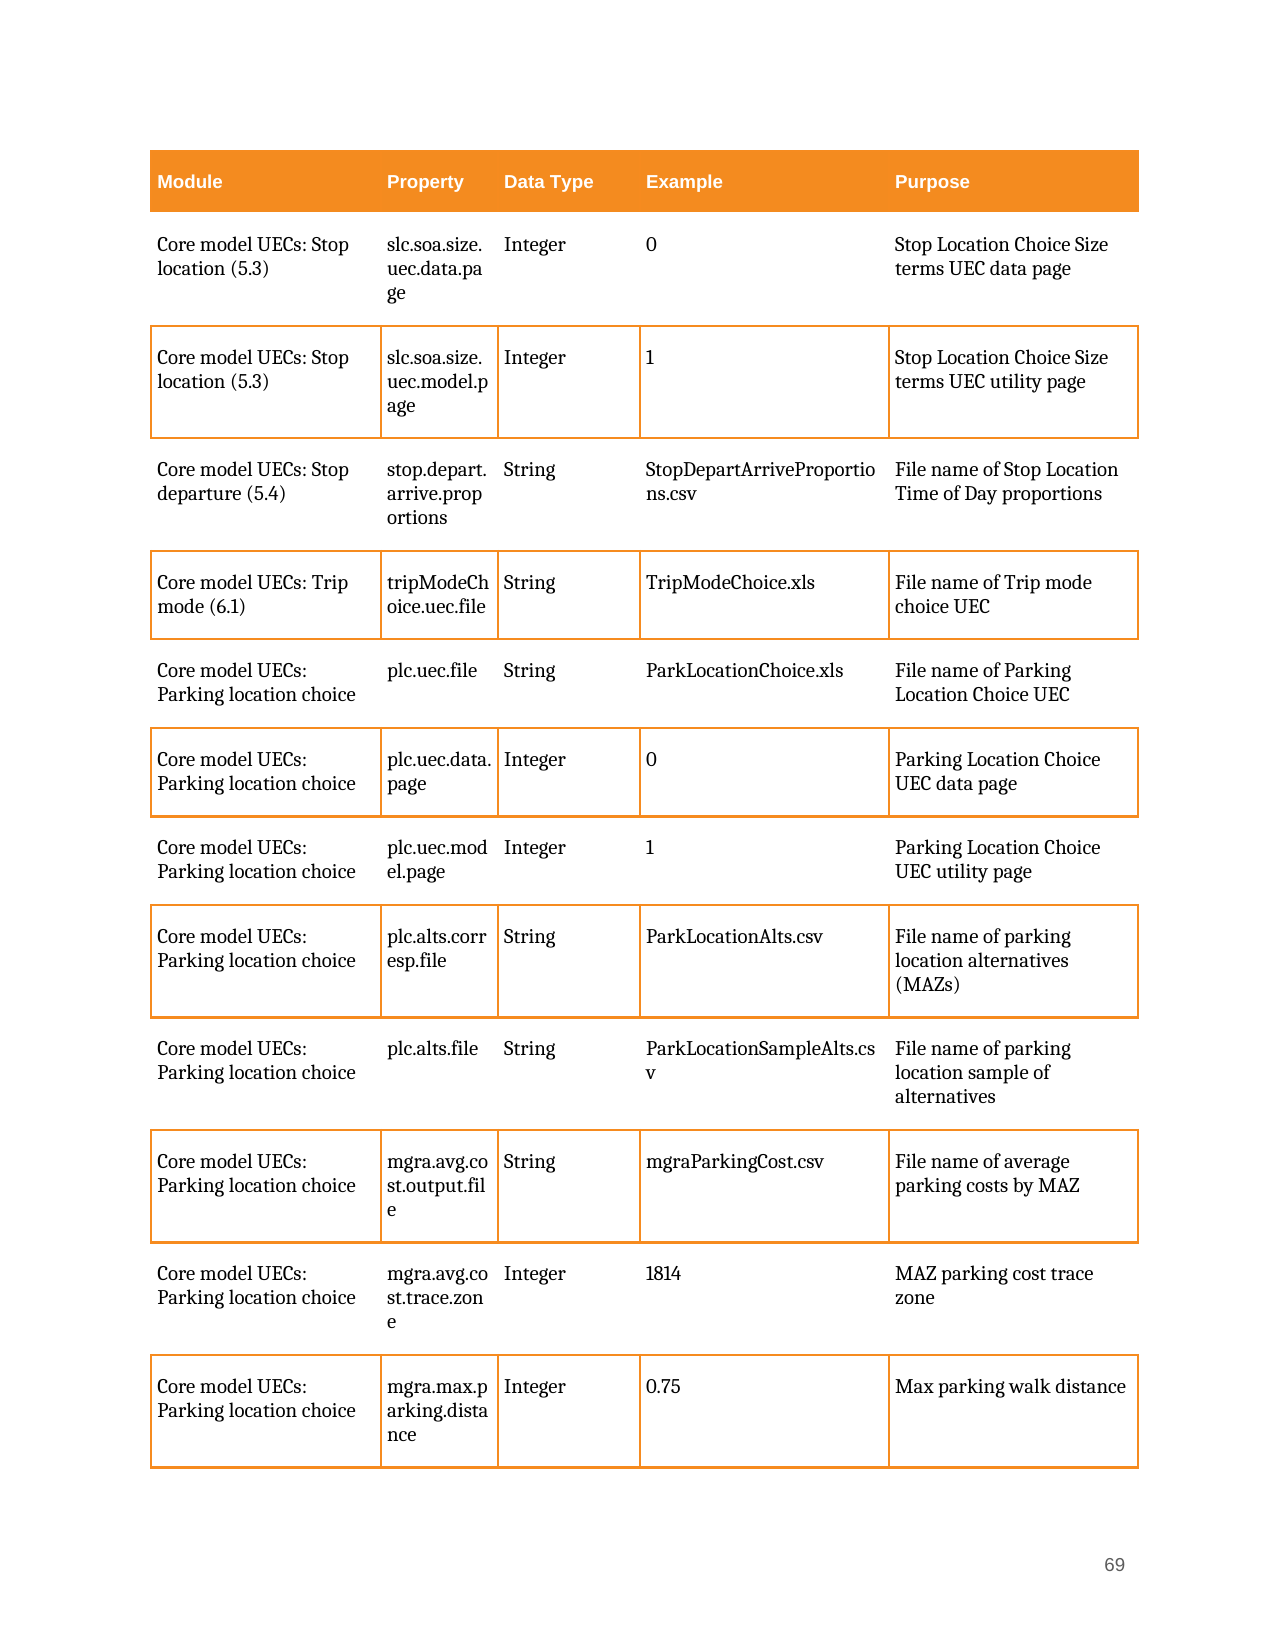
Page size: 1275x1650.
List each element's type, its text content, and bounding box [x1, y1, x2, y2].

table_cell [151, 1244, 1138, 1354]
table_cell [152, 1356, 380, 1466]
table_header Example [641, 152, 888, 212]
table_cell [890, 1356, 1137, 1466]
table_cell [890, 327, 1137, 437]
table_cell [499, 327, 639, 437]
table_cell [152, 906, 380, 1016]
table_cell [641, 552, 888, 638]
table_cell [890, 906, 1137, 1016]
table_header Module [152, 152, 380, 212]
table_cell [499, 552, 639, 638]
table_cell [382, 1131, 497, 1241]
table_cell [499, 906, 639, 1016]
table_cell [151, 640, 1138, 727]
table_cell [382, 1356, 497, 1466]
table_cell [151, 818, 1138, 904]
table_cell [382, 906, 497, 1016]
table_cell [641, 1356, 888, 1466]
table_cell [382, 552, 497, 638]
table_header Data Type [499, 152, 639, 212]
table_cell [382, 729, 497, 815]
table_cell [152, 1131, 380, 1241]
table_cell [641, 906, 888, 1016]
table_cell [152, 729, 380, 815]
table_header Purpose [890, 152, 1137, 212]
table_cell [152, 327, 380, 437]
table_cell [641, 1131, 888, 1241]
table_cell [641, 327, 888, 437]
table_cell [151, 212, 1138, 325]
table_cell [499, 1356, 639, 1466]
table_header Property [382, 152, 497, 212]
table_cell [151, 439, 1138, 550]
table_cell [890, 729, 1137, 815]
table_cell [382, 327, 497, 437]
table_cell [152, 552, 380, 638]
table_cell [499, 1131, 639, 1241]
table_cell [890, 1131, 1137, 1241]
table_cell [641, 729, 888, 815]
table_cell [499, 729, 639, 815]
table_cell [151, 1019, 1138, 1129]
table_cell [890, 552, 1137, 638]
